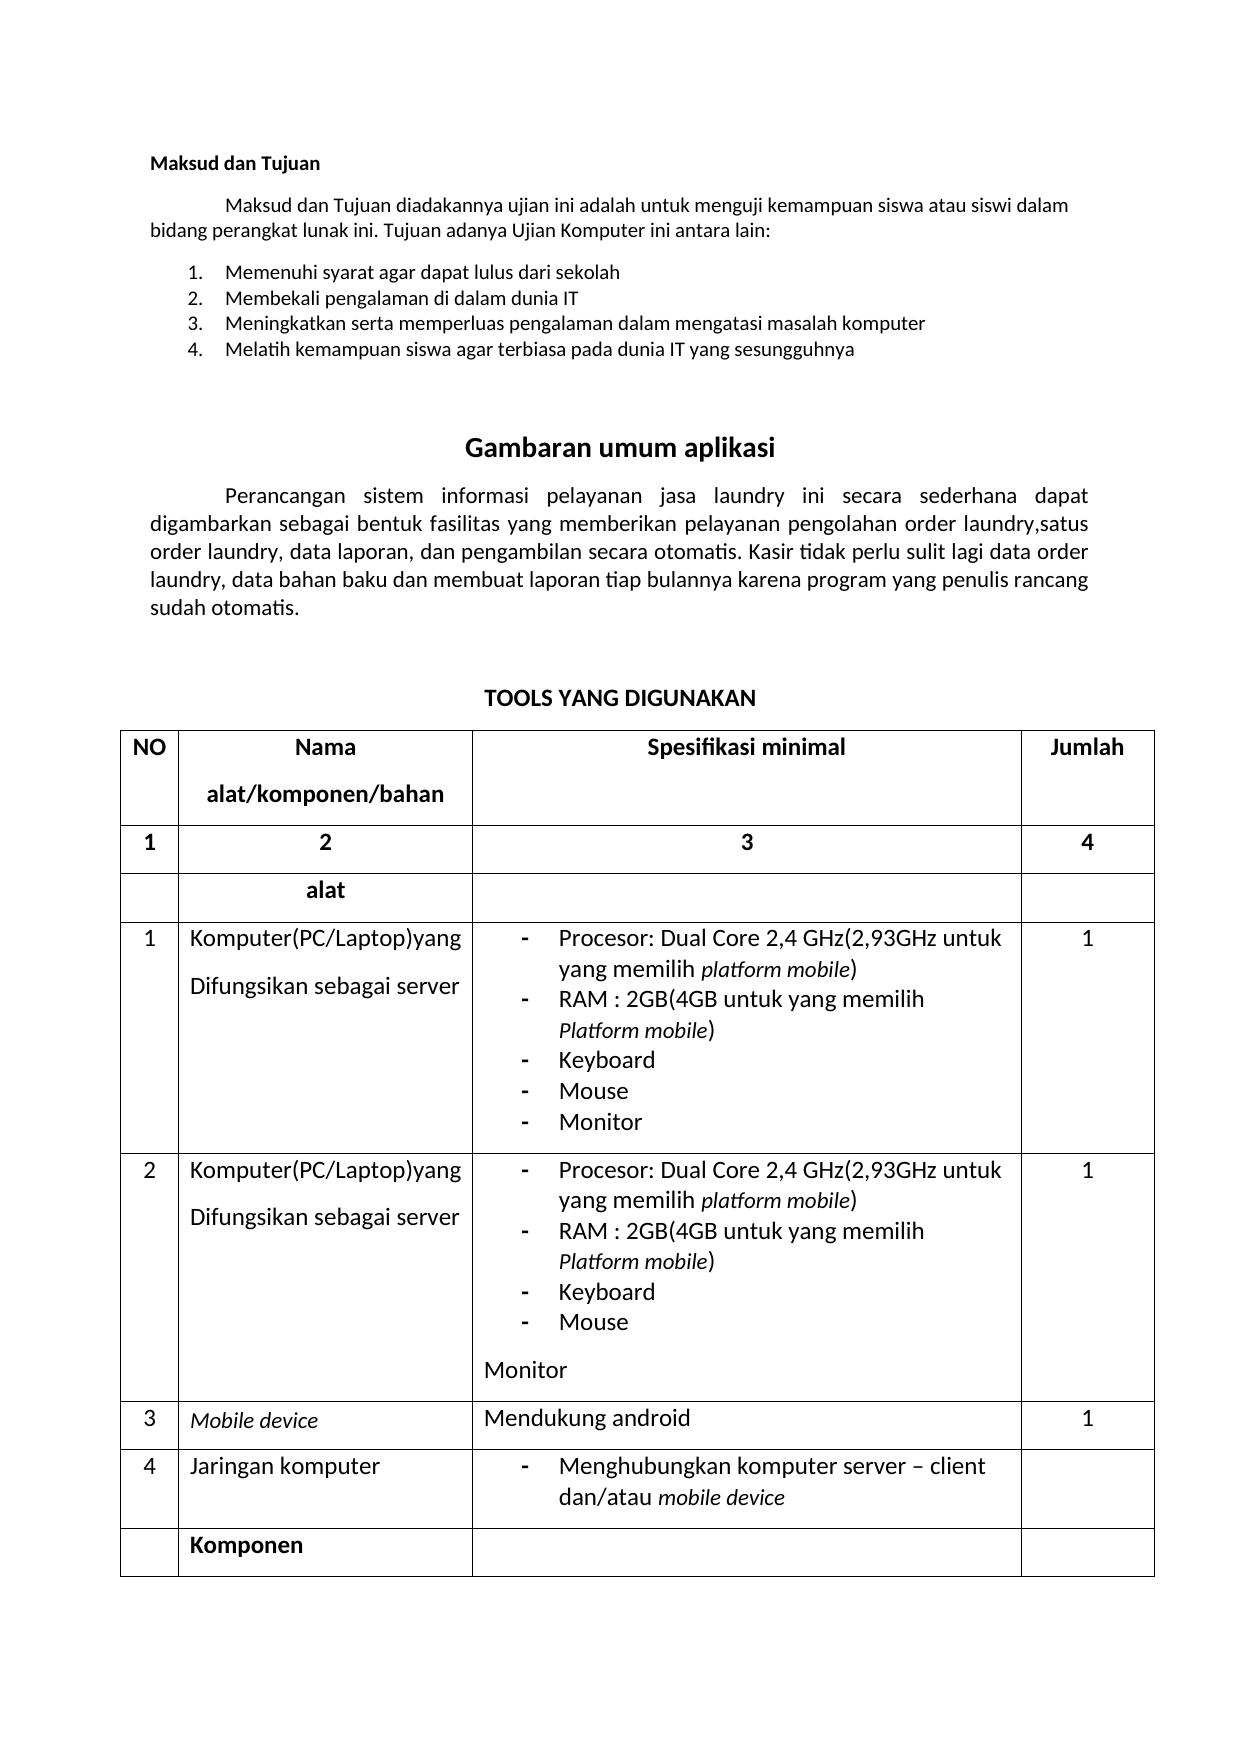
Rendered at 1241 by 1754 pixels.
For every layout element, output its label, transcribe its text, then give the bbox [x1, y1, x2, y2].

table_cell Procesor: Dual Core 2,4 GHz(2,93GHz untuk yang memilih platform mobile) RAM : 2GB(4GB untuk yang memilih Platform mobile) Keyboard Mouse Monitor [473, 1154, 1021, 1401]
table_cell 1 [1022, 923, 1154, 1153]
table_cell Mendukung android [473, 1402, 1021, 1449]
table_cell Mobile device [179, 1402, 472, 1449]
list Melatih kemampuan siswa agar terbiasa pada dunia IT yang sesungguhnya [187, 336, 1090, 361]
table_header Nama alat/komponen/bahan [179, 731, 472, 825]
text Maksud dan Tujuan diadakannya ujian ini adalah untuk menguji kemampuan siswa atau siswi dalam bidang perangkat lunak ini. Tujuan adanya Ujian Komputer ini antara lain: [150, 192, 1090, 243]
table_cell 1 [121, 826, 178, 873]
table_cell [1022, 1450, 1154, 1528]
table_cell 3 [473, 826, 1021, 873]
table_cell [473, 874, 1021, 922]
text TOOLS YANG DIGUNAKAN [150, 682, 1090, 713]
table_cell 1 [121, 923, 178, 1153]
table_cell [121, 1529, 178, 1576]
table_cell [1022, 874, 1154, 922]
table_cell Komponen [179, 1529, 472, 1576]
table_cell Komputer(PC/Laptop)yang Difungsikan sebagai server [179, 923, 472, 1153]
table_cell 1 [1022, 1154, 1154, 1401]
table_cell [121, 874, 178, 922]
table_header Jumlah [1022, 731, 1154, 825]
table_header Spesifikasi minimal [473, 731, 1021, 825]
table_cell alat [179, 874, 472, 922]
table_cell 2 [179, 826, 472, 873]
list Meningkatkan serta memperluas pengalaman dalam mengatasi masalah komputer [187, 310, 1090, 336]
table_cell 1 [1022, 1402, 1154, 1449]
table_cell [473, 1529, 1021, 1576]
table_cell Procesor: Dual Core 2,4 GHz(2,93GHz untuk yang memilih platform mobile) RAM : 2GB(4GB untuk yang memilih Platform mobile) Keyboard Mouse Monitor [473, 923, 1021, 1153]
table_header NO [121, 731, 178, 825]
table_cell Komputer(PC/Laptop)yang Difungsikan sebagai server [179, 1154, 472, 1401]
list Memenuhi syarat agar dapat lulus dari sekolah [187, 259, 1090, 285]
table_cell 3 [121, 1402, 178, 1449]
list Membekali pengalaman di dalam dunia IT [187, 285, 1090, 310]
text Maksud dan Tujuan [150, 150, 1090, 175]
table_cell Menghubungkan komputer server – client dan/atau mobile device [473, 1450, 1021, 1528]
text Gambaran umum aplikasi [150, 429, 1090, 464]
table_cell 4 [121, 1450, 178, 1528]
text Perancangan sistem informasi pelayanan jasa laundry ini secara sederhana dapat digambarkan sebagai bentuk fasilitas yang memberikan pelayanan pengolahan order laundry,satus order laundry, data laporan, dan pengambilan secara otomatis. Kasir tidak perlu sulit lagi data order laundry, data bahan baku dan membuat laporan tiap bulannya karena program yang penulis rancang sudah otomatis. [150, 481, 1090, 621]
table_cell 2 [121, 1154, 178, 1401]
table_cell Jaringan komputer [179, 1450, 472, 1528]
table_cell [1022, 1529, 1154, 1576]
table_cell 4 [1022, 826, 1154, 873]
